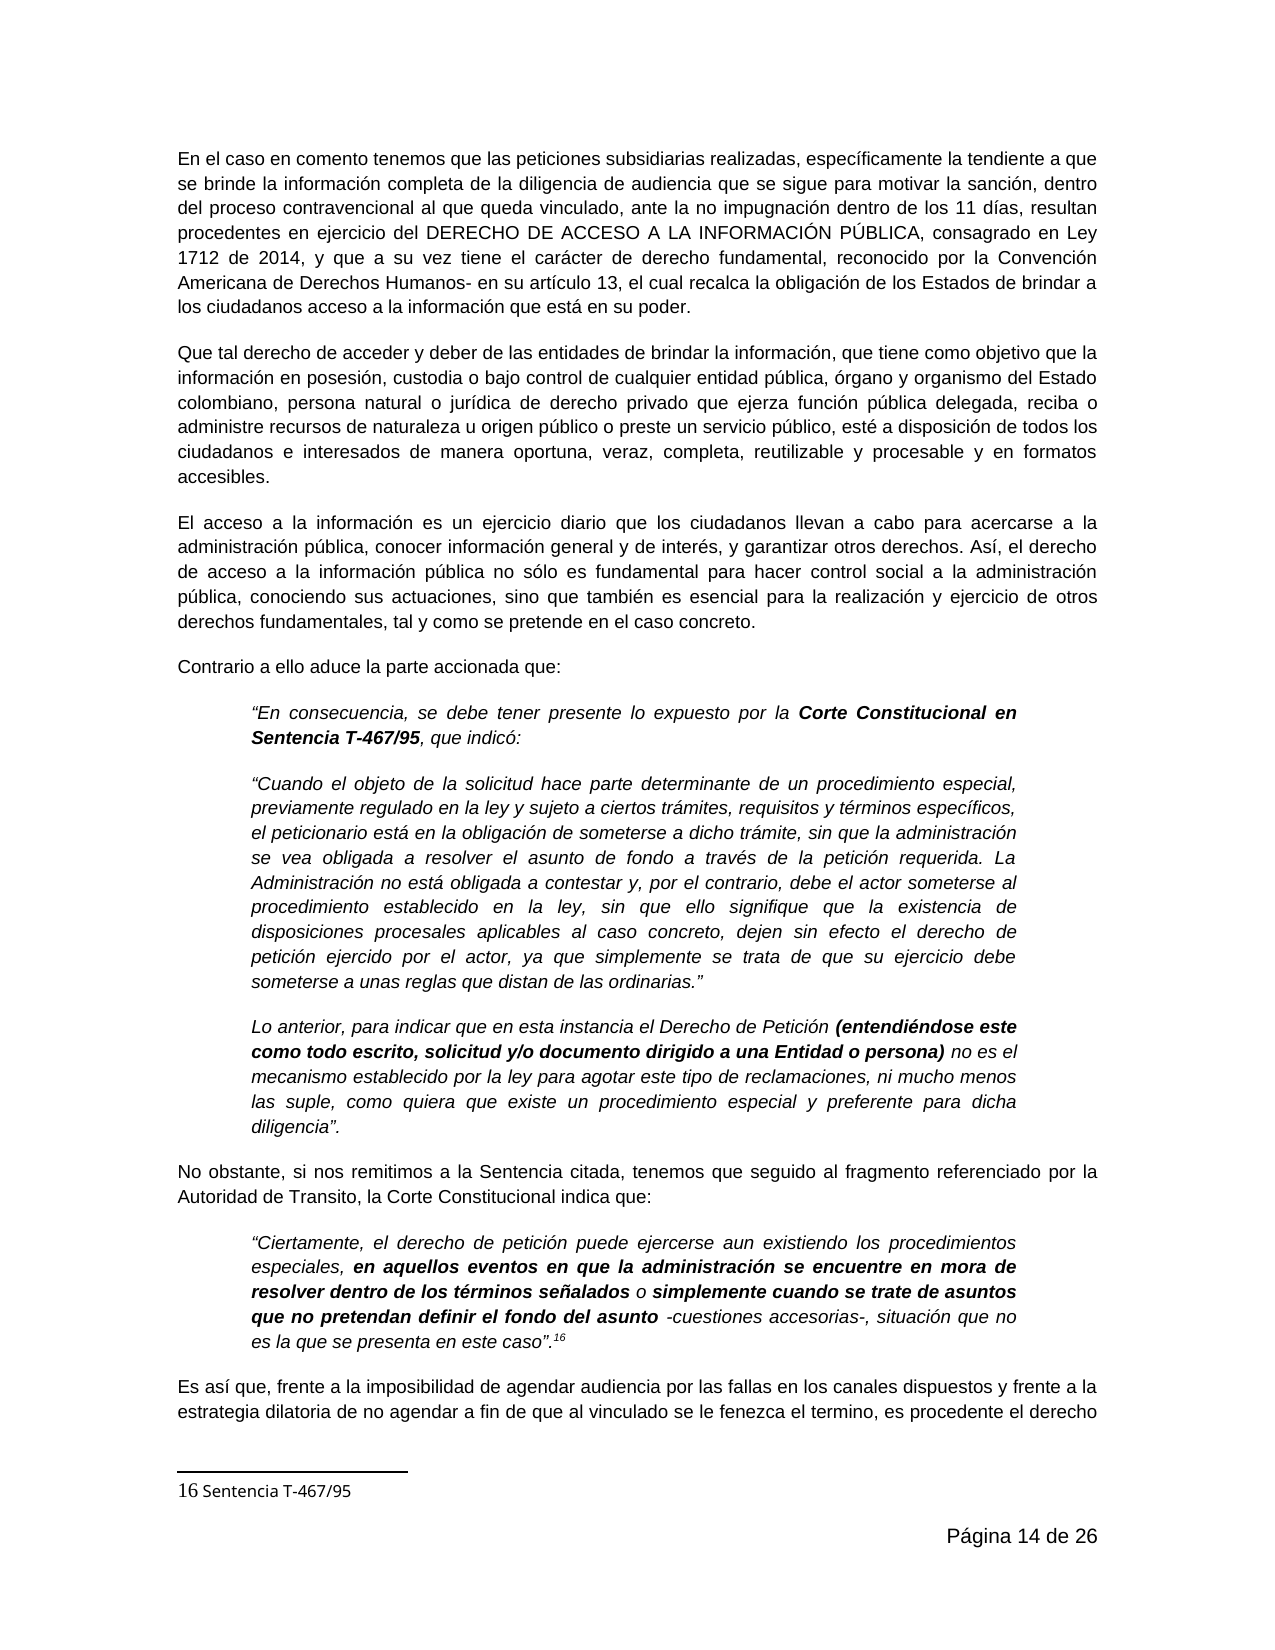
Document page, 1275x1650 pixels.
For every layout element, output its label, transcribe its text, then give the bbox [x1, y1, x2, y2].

text “Cuando el objeto de la solicitud hace parte determinante de un procedimiento especial, previamente regulado en la ley y sujeto a ciertos trámites, requisitos y términos específicos, el peticionario está en la obligación de someterse a dicho trámite, sin que la administración se vea obligada a resolver el asunto de fondo a través de la petición requerida. La Administración no está obligada a contestar y, por el contrario, debe el actor someterse al procedimiento establecido en la ley, sin que ello signifique que la existencia de disposiciones procesales aplicables al caso concreto, dejen sin efecto el derecho de petición ejercido por el actor, ya que simplemente se trata de que su ejercicio debe someterse a unas reglas que distan de las ordinarias.” [251, 772, 1019, 992]
text “Ciertamente, el derecho de petición puede ejercerse aun existiendo los procedimientos especiales, en aquellos eventos en que la administración se encuentre en mora de resolver dentro de los términos señalados o simplemente cuando se trate de asuntos que no pretendan definir el fondo del asunto -cuestiones accesorias-, situación que no es la que se presenta en este caso”. [251, 1232, 1019, 1352]
text En el caso en comento tenemos que las peticiones subsidiarias realizadas, específicamente la tendiente a que se brinde la información completa de la diligencia de audiencia que se sigue para motivar la sanción, dentro del proceso contravencional al que queda vinculado, ante la no impugnación dentro de los 11 días, resultan procedentes en ejercicio del DERECHO DE ACCESO A LA INFORMACIÓN PÚBLICA, consagrado en Ley 1712 de 2014, y que a su vez tiene el carácter de derecho fundamental, reconocido por la Convención Americana de Derechos Humanos- en su artículo 13, el cual recalca la obligación de los Estados de brindar a los ciudadanos acceso a la información que está en su poder. [177, 148, 1098, 318]
text “En consecuencia, se debe tener presente lo expuesto por la Corte Constitucional en Sentencia T-467/95, que indicó: [251, 702, 1019, 748]
text Contrario a ello aduce la parte accionada que: [177, 656, 1098, 678]
text El acceso a la información es un ejercicio diario que los ciudadanos llevan a cabo para acercarse a la administración pública, conocer información general y de interés, y garantizar otros derechos. Así, el derecho de acceso a la información pública no sólo es fundamental para hacer control social a la administración pública, conociendo sus actuaciones, sino que también es esencial para la realización y ejercicio de otros derechos fundamentales, tal y como se pretende en el caso concreto. [177, 512, 1098, 632]
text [177, 1376, 1098, 1423]
text Que tal derecho de acceder y deber de las entidades de brindar la información, que tiene como objetivo que la información en posesión, custodia o bajo control de cualquier entidad pública, órgano y organismo del Estado colombiano, persona natural o jurídica de derecho privado que ejerza función pública delegada, reciba o administre recursos de naturaleza u origen público o preste un servicio público, esté a disposición de todos los ciudadanos e interesados de manera oportuna, veraz, completa, reutilizable y procesable y en formatos accesibles. [177, 342, 1098, 487]
text Lo anterior, para indicar que en esta instancia el Derecho de Petición (entendiéndose este como todo escrito, solicitud y/o documento dirigido a una Entidad o persona) no es el mecanismo establecido por la ley para agotar este tipo de reclamaciones, ni mucho menos las suple, como quiera que existe un procedimiento especial y preferente para dicha diligencia”. [251, 1016, 1019, 1137]
text No obstante, si nos remitimos a la Sentencia citada, tenemos que seguido al fragmento referenciado por la Autoridad de Transito, la Corte Constitucional indica que: [177, 1161, 1098, 1207]
